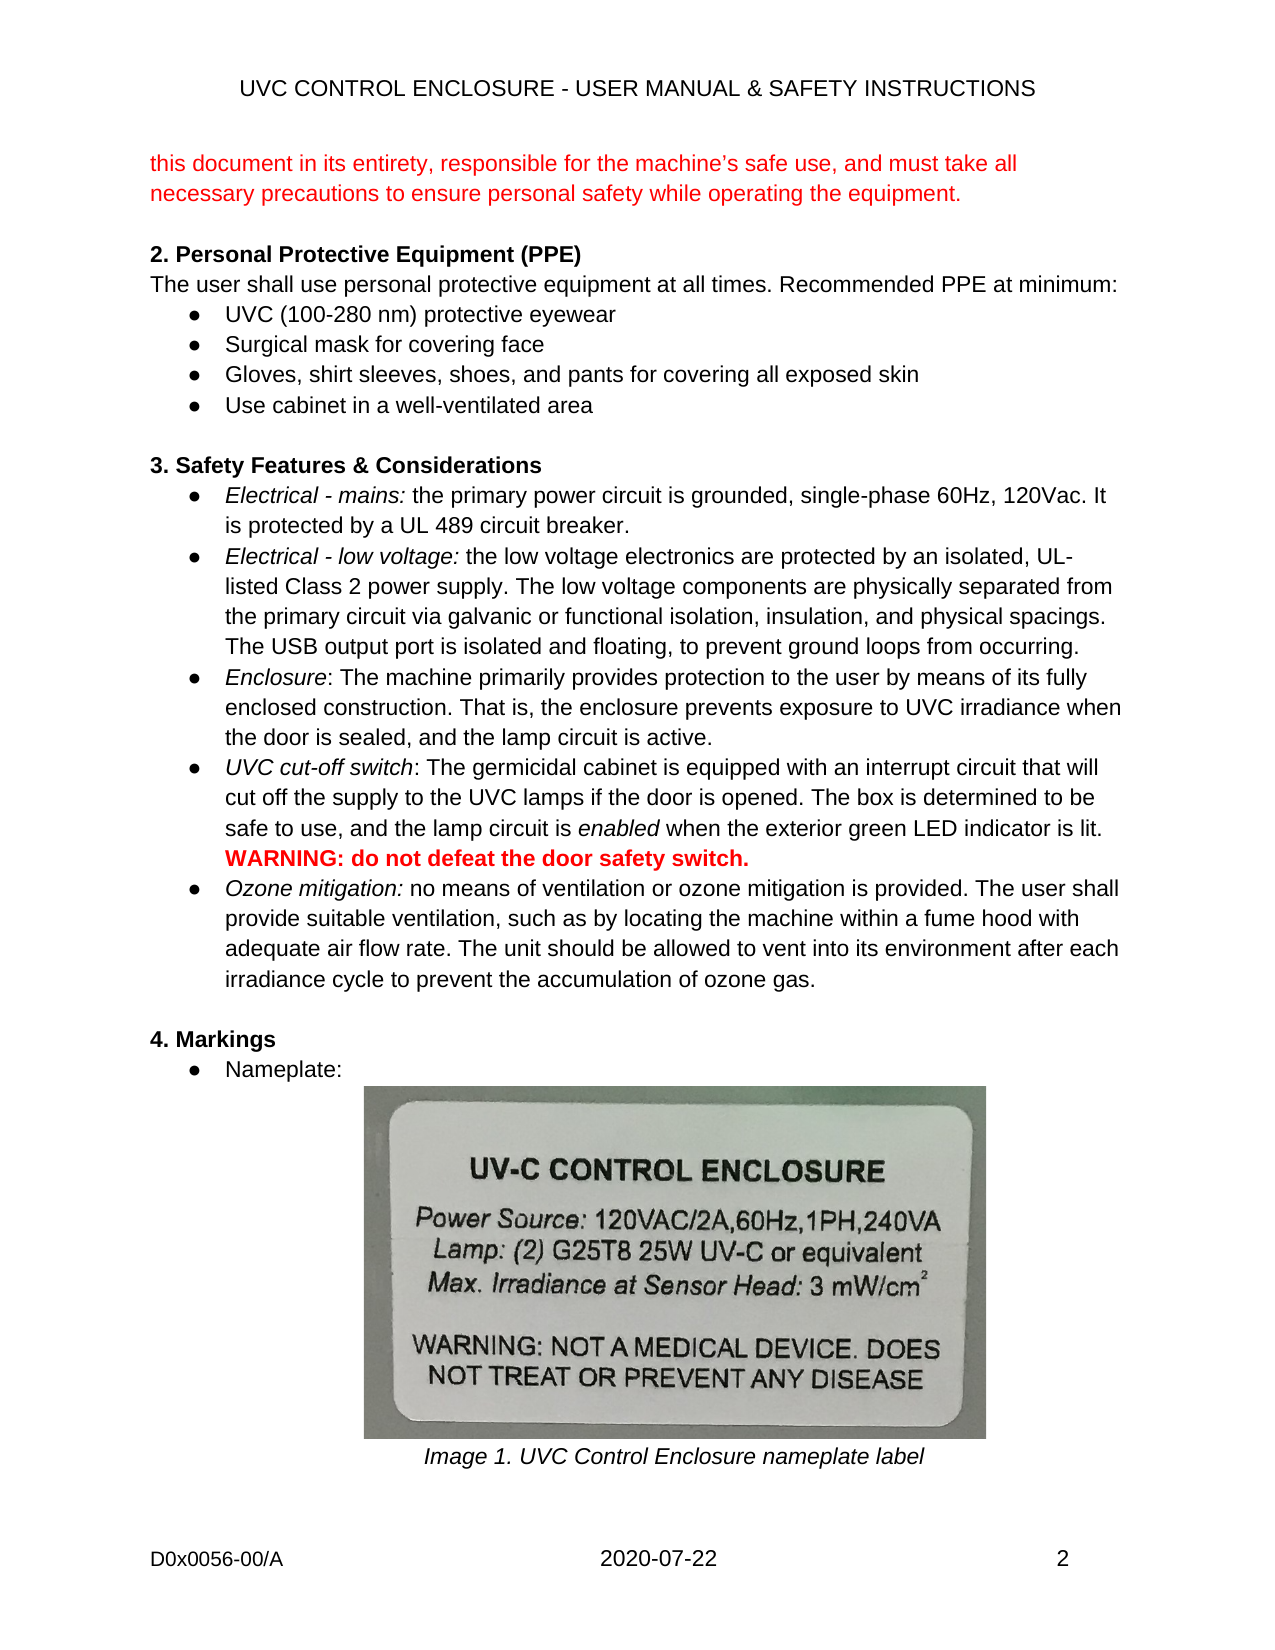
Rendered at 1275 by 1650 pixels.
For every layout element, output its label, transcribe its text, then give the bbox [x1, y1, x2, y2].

text The user shall use personal protective equipment at all times. Recommended PPE at minimum: [150, 271, 1125, 297]
list Electrical - low voltage: the low voltage electronics are protected by an isolated, UL-listed Class 2 power supply. The low voltage components are physically separated from the primary circuit via galvanic or functional isolation, insulation, and physical spacings. The USB output port is isolated and floating, to prevent ground loops from occurring. [187, 543, 1125, 660]
list Ozone mitigation: no means of ventilation or ozone mitigation is provided. The user shall provide suitable ventilation, such as by locating the machine within a fume hood with adequate air flow rate. The unit should be allowed to vent into its environment after each irradiance cycle to prevent the accumulation of ozone gas. [187, 875, 1125, 992]
text 2. Personal Protective Equipment (PPE) [150, 241, 1125, 267]
list Nameplate: [187, 1056, 1125, 1083]
list UVC cut-off switch: The germicidal cabinet is equipped with an interrupt circuit that will cut off the supply to the UVC lamps if the door is opened. The box is determined to be safe to use, and the lamp circuit is enabled when the exterior green LED indicator is lit. WARNING: do not defeat the door safety switch. [187, 754, 1125, 871]
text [150, 150, 1125, 207]
list Surgical mask for covering face [187, 331, 1125, 358]
list Gloves, shirt sleeves, shoes, and pants for covering all exposed skin [187, 361, 1125, 388]
list Electrical - mains: the primary power circuit is grounded, single-phase 60Hz, 120Vac. It is protected by a UL 489 circuit breaker. [187, 482, 1125, 539]
text 3. Safety Features & Considerations [150, 452, 1125, 478]
picture [363, 1086, 987, 1439]
text Image 1. UVC Control Enclosure nameplate label [225, 1443, 1125, 1469]
list Enclosure: The machine primarily provides protection to the user by means of its fully enclosed construction. That is, the enclosure prevents exposure to UVC irradiance when the door is sealed, and the lamp circuit is active. [187, 663, 1125, 750]
text 4. Markings [150, 1026, 1125, 1052]
list Use cabinet in a well-ventilated area [187, 392, 1125, 418]
list UVC (100-280 nm) protective eyewear [187, 301, 1125, 327]
